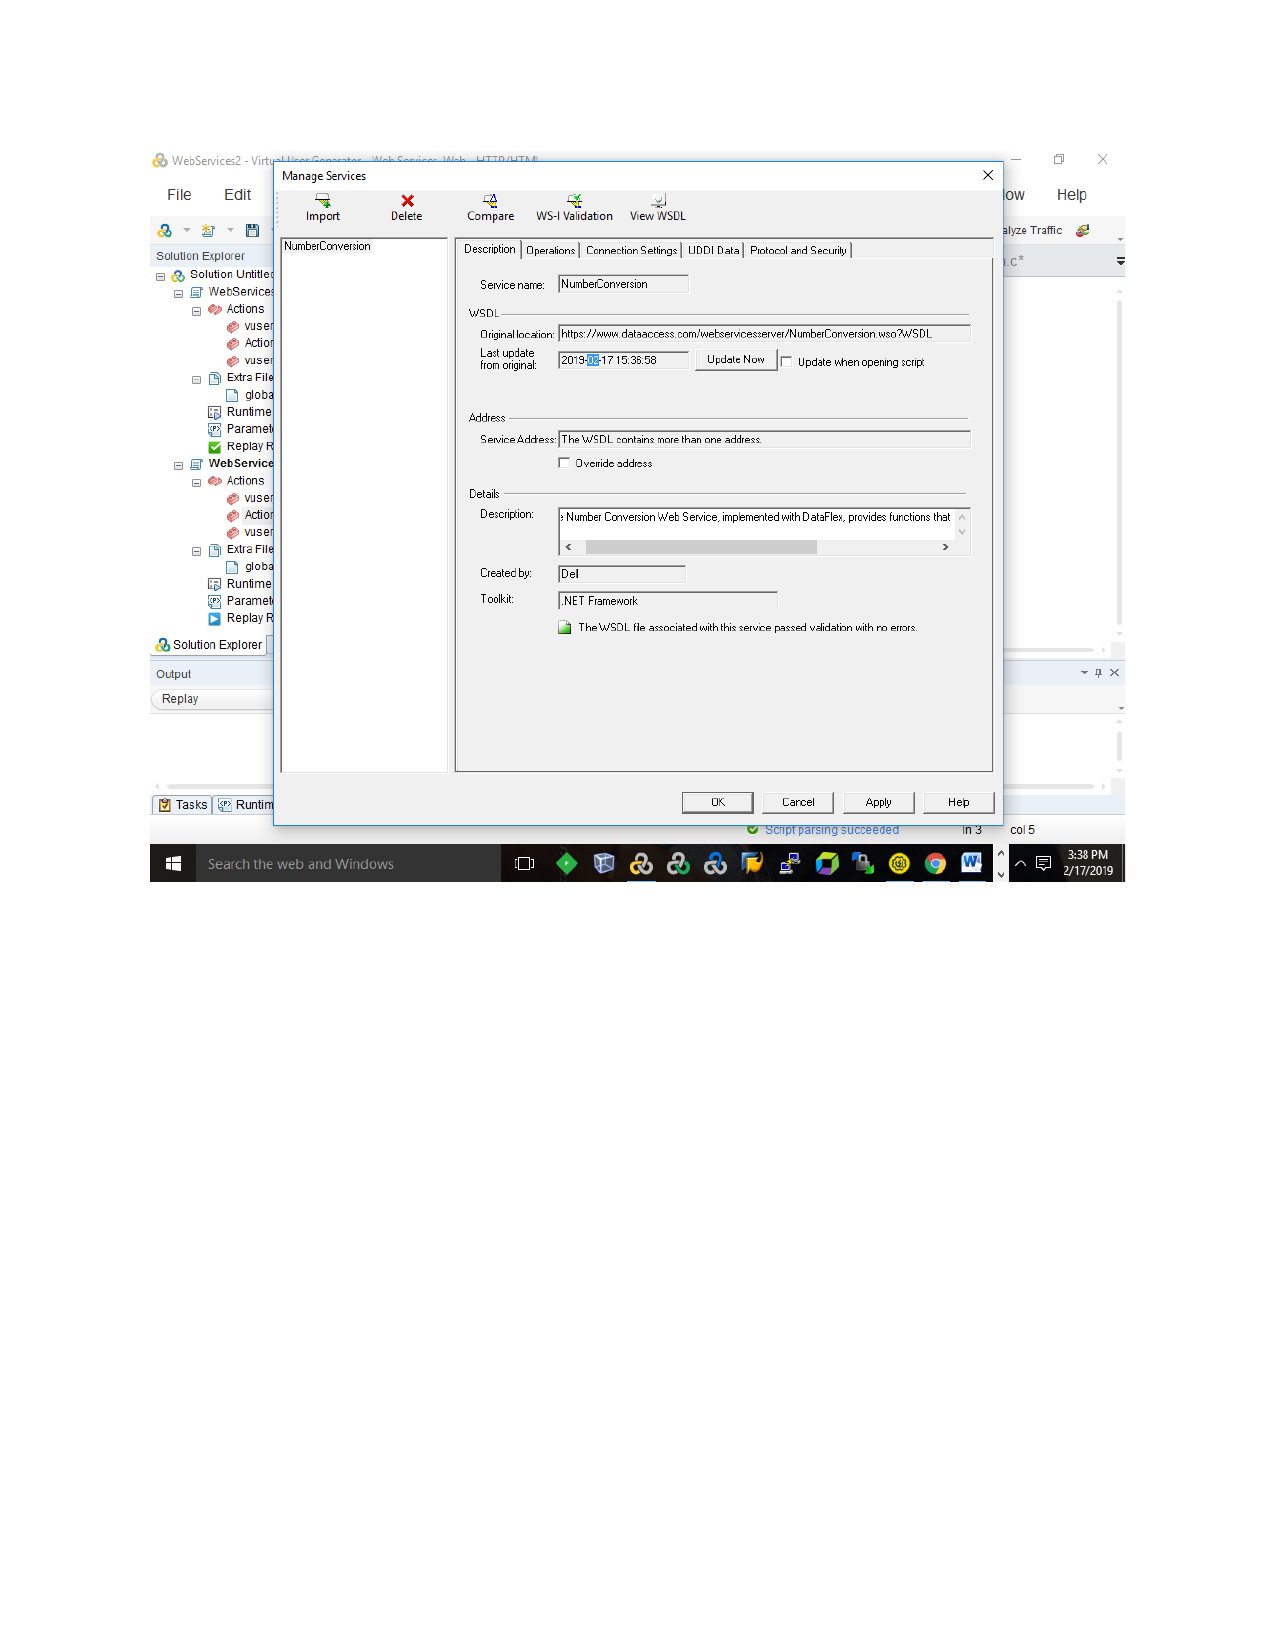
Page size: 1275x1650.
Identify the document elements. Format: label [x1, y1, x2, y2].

picture [150, 150, 1125, 882]
